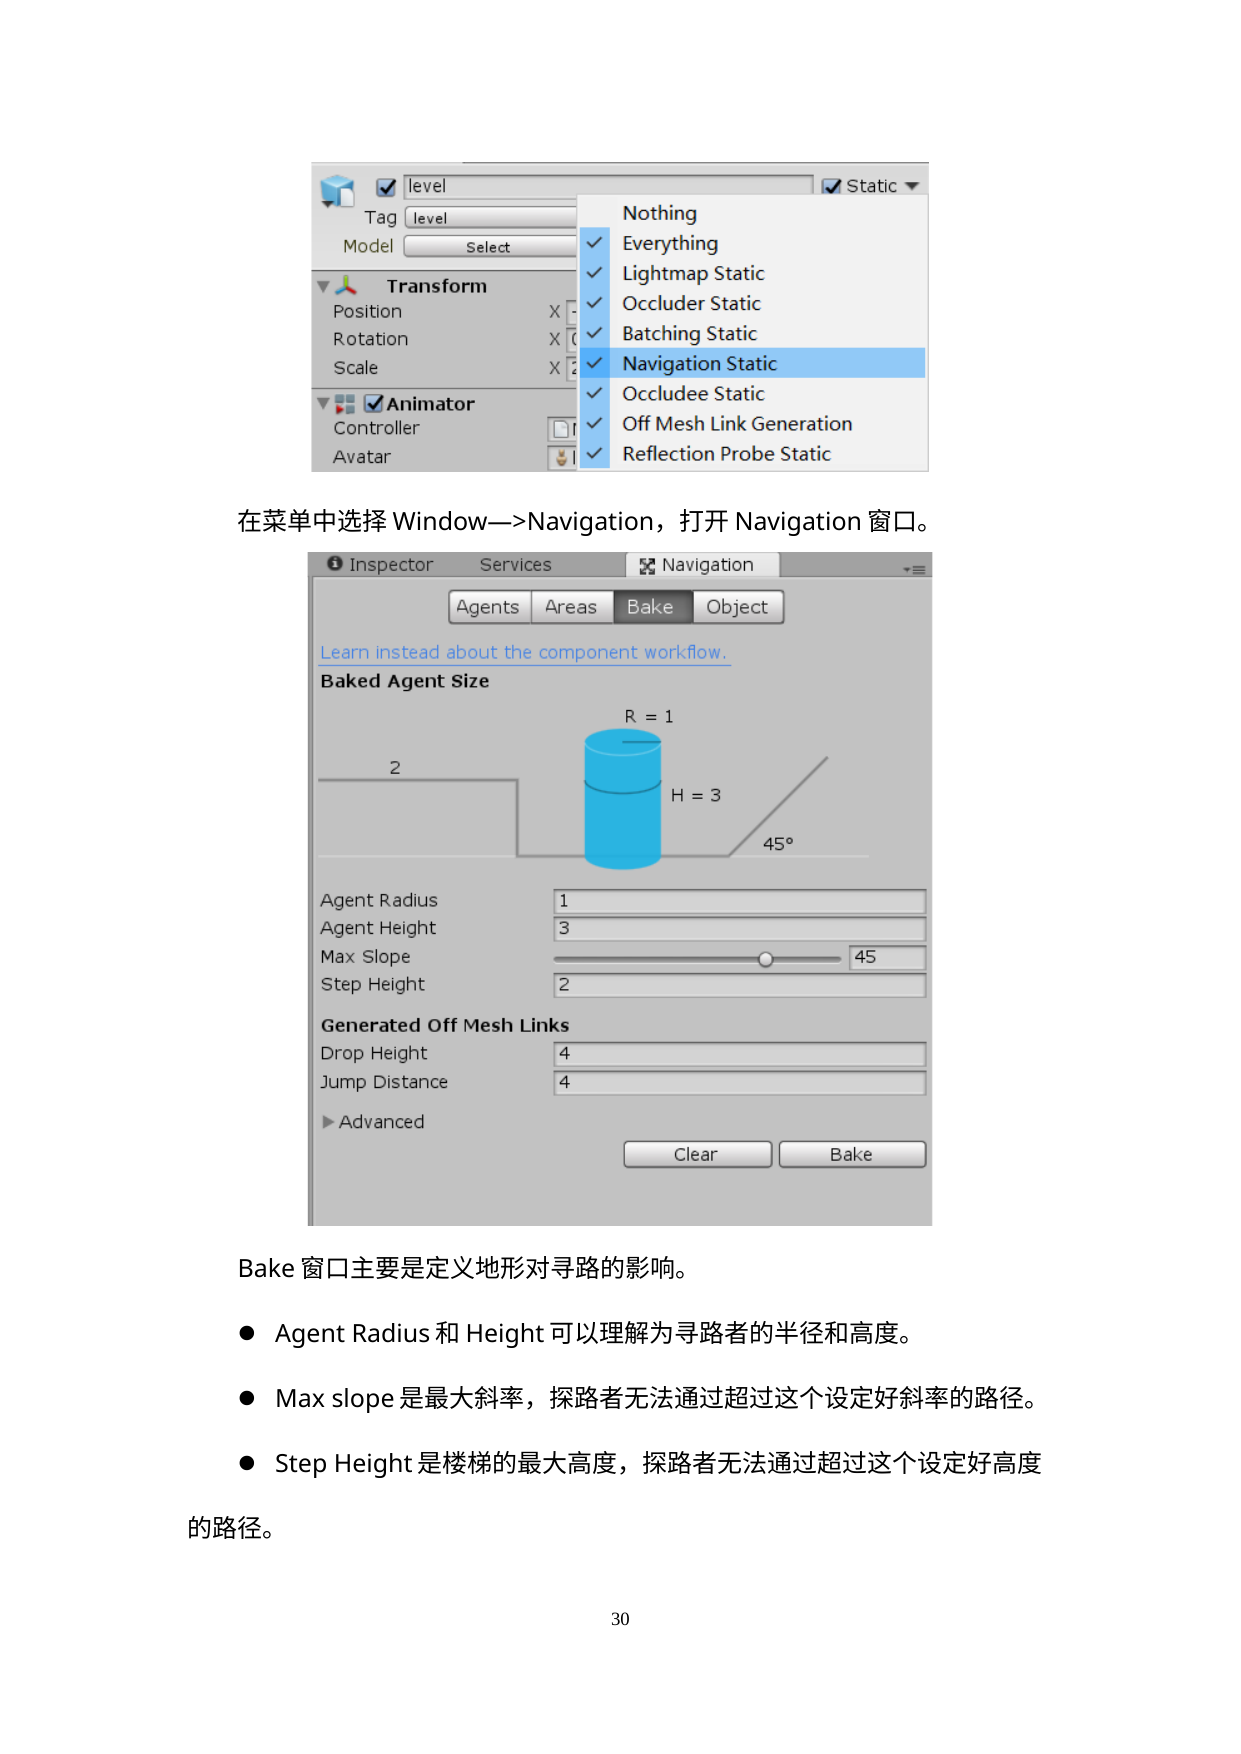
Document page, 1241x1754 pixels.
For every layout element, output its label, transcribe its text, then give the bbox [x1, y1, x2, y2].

list Agent Radius和Height可以理解为寻路者的半径和高度。 [187, 1299, 1053, 1364]
list Max slope是最大斜率，探路者无法通过超过这个设定好斜率的路径。 [187, 1364, 1053, 1429]
picture [307, 552, 933, 1226]
picture [311, 162, 929, 472]
text 在菜单中选择Window—>Navigation，打开Navigation窗口。 [187, 487, 1053, 552]
list Step Height是楼梯的最大高度，探路者无法通过超过这个设定好高度的路径。 [187, 1429, 1053, 1559]
text Bake窗口主要是定义地形对寻路的影响。 [187, 1234, 1053, 1299]
